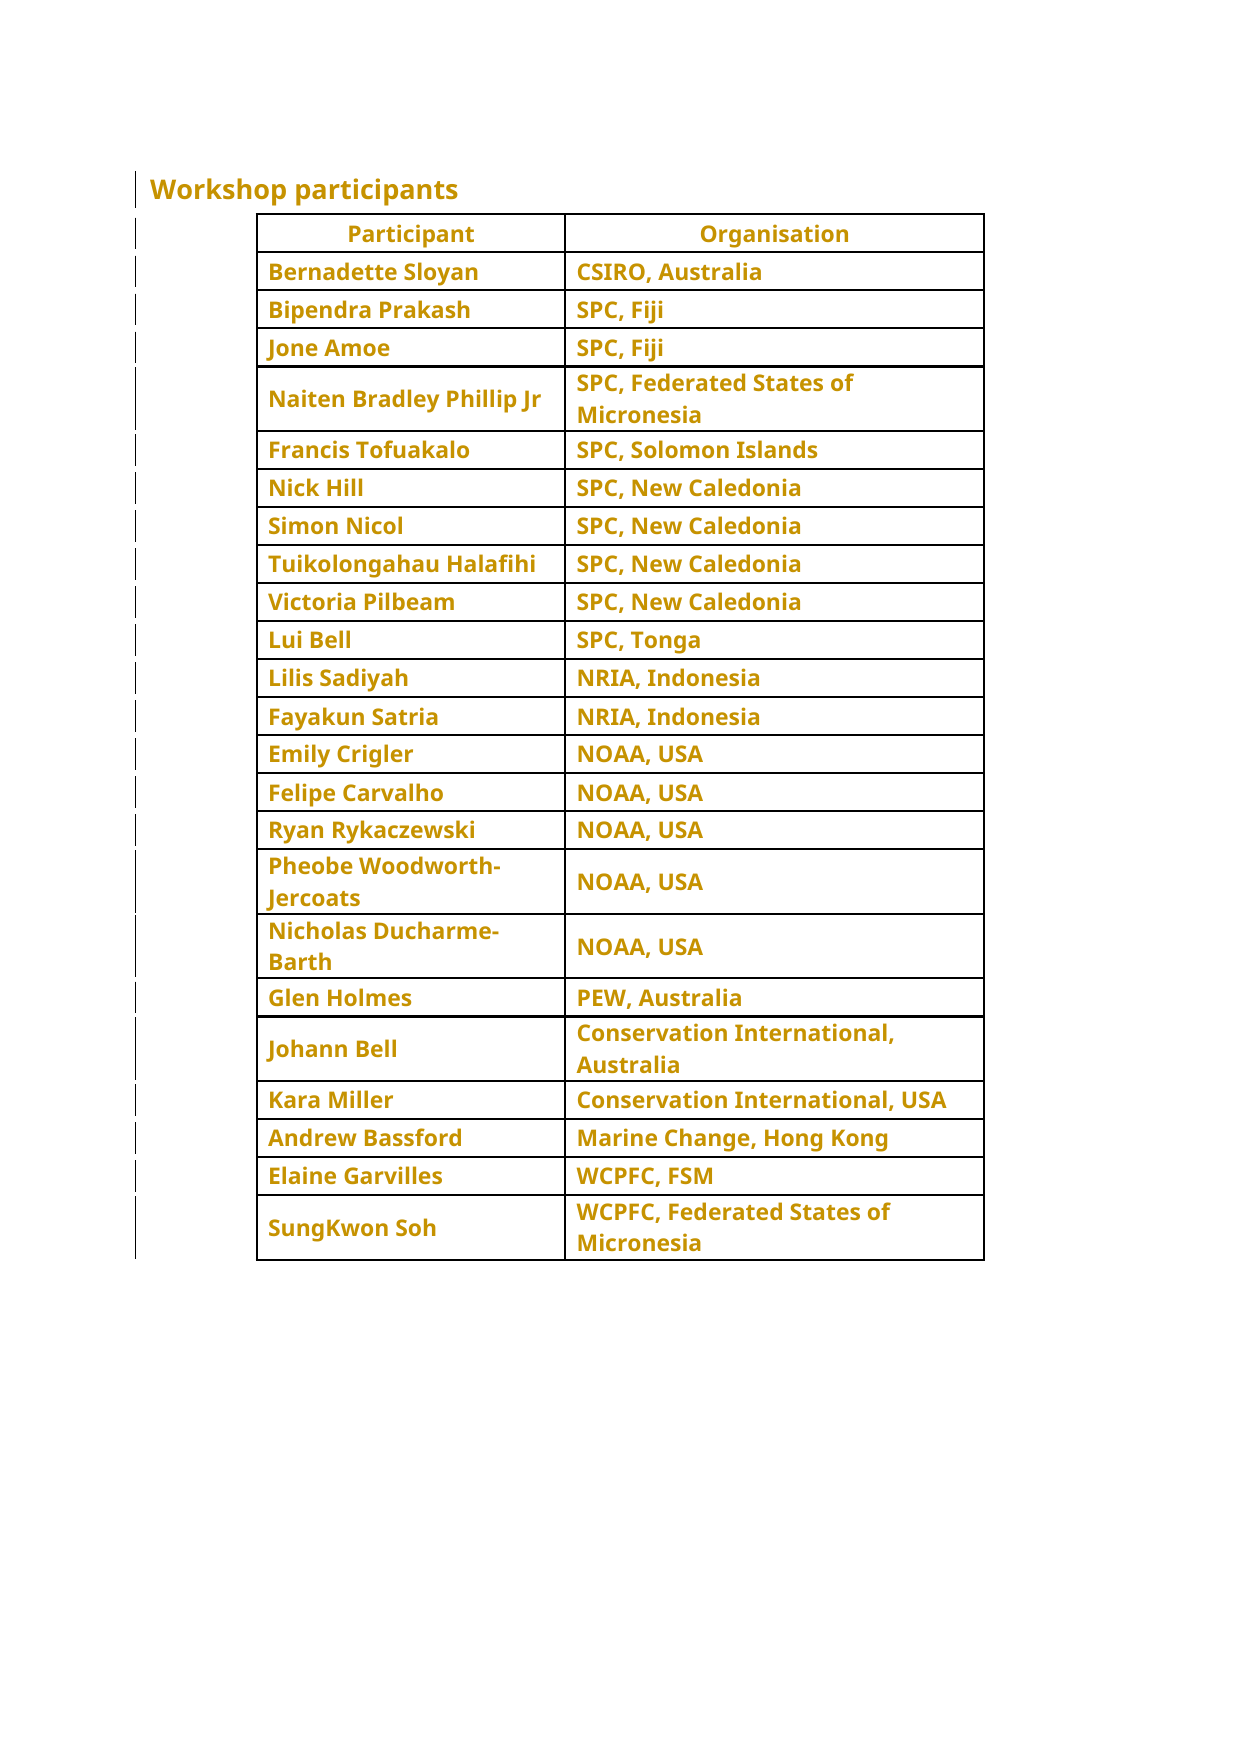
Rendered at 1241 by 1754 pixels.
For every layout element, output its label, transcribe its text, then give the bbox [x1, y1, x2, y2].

table_cell NOAA, USA [566, 915, 983, 977]
table_cell Nicholas Ducharme-Barth [258, 915, 564, 977]
table_cell SPC, Tonga [566, 622, 983, 658]
table_cell Lui Bell [258, 622, 564, 658]
table_cell Victoria Pilbeam [258, 584, 564, 620]
table_cell WCPFC, Federated States of Micronesia [566, 1196, 983, 1258]
table_cell PEW, Australia [566, 979, 983, 1015]
table_cell Andrew Bassford [258, 1120, 564, 1156]
table_cell Emily Crigler [258, 736, 564, 772]
table_cell SungKwon Soh [258, 1196, 564, 1258]
table_cell NOAA, USA [566, 774, 983, 810]
table_cell SPC, Fiji [566, 291, 983, 327]
table_cell Lilis Sadiyah [258, 660, 564, 696]
table_cell SPC, New Caledonia [566, 546, 983, 582]
table_cell NOAA, USA [566, 850, 983, 913]
table_cell Naiten Bradley Phillip Jr [258, 368, 564, 430]
table_cell Nick Hill [258, 470, 564, 506]
table_cell Kara Miller [258, 1082, 564, 1118]
table_cell SPC, New Caledonia [566, 508, 983, 544]
table_cell SPC, Solomon Islands [566, 432, 983, 468]
table_cell NRIA, Indonesia [566, 660, 983, 696]
table_cell SPC, Fiji [566, 329, 983, 365]
table_cell Marine Change, Hong Kong [566, 1120, 983, 1156]
table_cell Elaine Garvilles [258, 1158, 564, 1194]
table_cell SPC, New Caledonia [566, 584, 983, 620]
table_cell Conservation International, Australia [566, 1018, 983, 1080]
table_cell CSIRO, Australia [566, 253, 983, 289]
table_cell Johann Bell [258, 1018, 564, 1080]
table_cell Ryan Rykaczewski [258, 812, 564, 848]
table_cell Felipe Carvalho [258, 774, 564, 810]
table_cell NRIA, Indonesia [566, 698, 983, 734]
table_cell NOAA, USA [566, 812, 983, 848]
table_cell Fayakun Satria [258, 698, 564, 734]
table_cell Glen Holmes [258, 979, 564, 1015]
table_cell NOAA, USA [566, 736, 983, 772]
table_cell Tuikolongahau Halafihi [258, 546, 564, 582]
table_cell Jone Amoe [258, 329, 564, 365]
table_cell Bipendra Prakash [258, 291, 564, 327]
table_cell Bernadette Sloyan [258, 253, 564, 289]
table_cell Simon Nicol [258, 508, 564, 544]
subtitle Workshop participants [150, 171, 1090, 208]
table_cell Conservation International, USA [566, 1082, 983, 1118]
table_cell SPC, Federated States of Micronesia [566, 368, 983, 430]
table_cell Pheobe Woodworth-Jercoats [258, 850, 564, 913]
table_header Organisation [566, 215, 983, 251]
table_cell WCPFC, FSM [566, 1158, 983, 1194]
table_cell Francis Tofuakalo [258, 432, 564, 468]
table_header Participant [258, 215, 564, 251]
table_cell SPC, New Caledonia [566, 470, 983, 506]
